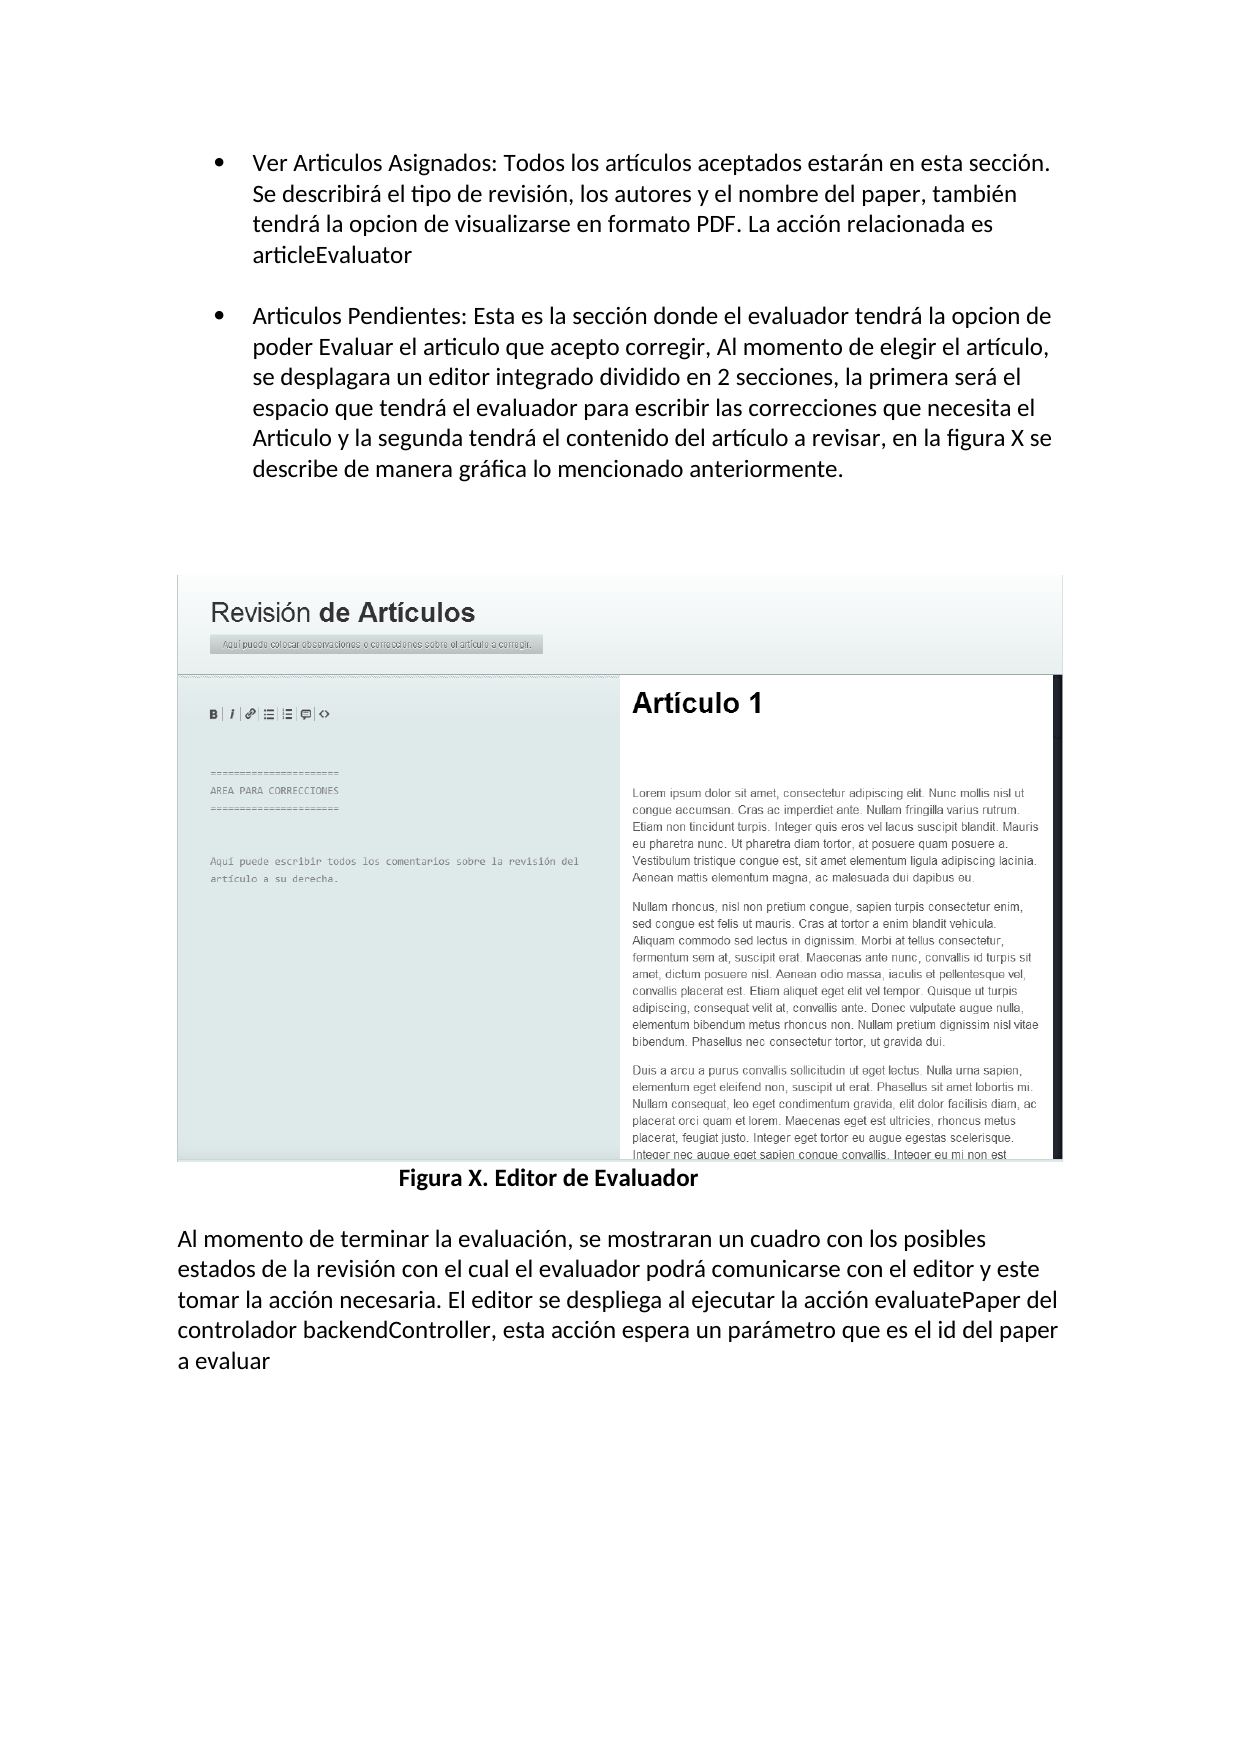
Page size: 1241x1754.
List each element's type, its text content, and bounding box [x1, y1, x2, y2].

text Al momento de terminar la evaluación, se mostraran un cuadro con los posibles estados de la revisión con el cual el evaluador podrá comunicarse con el editor y este tomar la acción necesaria. El editor se despliega al ejecutar la acción evaluatePaper del controlador backendController, esta acción espera un parámetro que es el id del paper a evaluar [177, 1223, 1063, 1376]
text Figura X. Editor de Evaluador [177, 1162, 1063, 1192]
list Articulos Pendientes: Esta es la sección donde el evaluador tendrá la opcion de poder Evaluar el articulo que acepto corregir, Al momento de elegir el artículo, se desplagara un editor integrado dividido en 2 secciones, la primera será el espacio que tendrá el evaluador para escribir las correcciones que necesita el Articulo y la segunda tendrá el contenido del artículo a revisar, en la figura X se describe de manera gráfica lo mencionado anteriormente. [215, 300, 1063, 483]
list Ver Articulos Asignados: Todos los artículos aceptados estarán en esta sección. Se describirá el tipo de revisión, los autores y el nombre del paper, también tendrá la opcion de visualizarse en formato PDF. La acción relacionada es articleEvaluator [215, 148, 1063, 270]
picture [177, 575, 1063, 1162]
